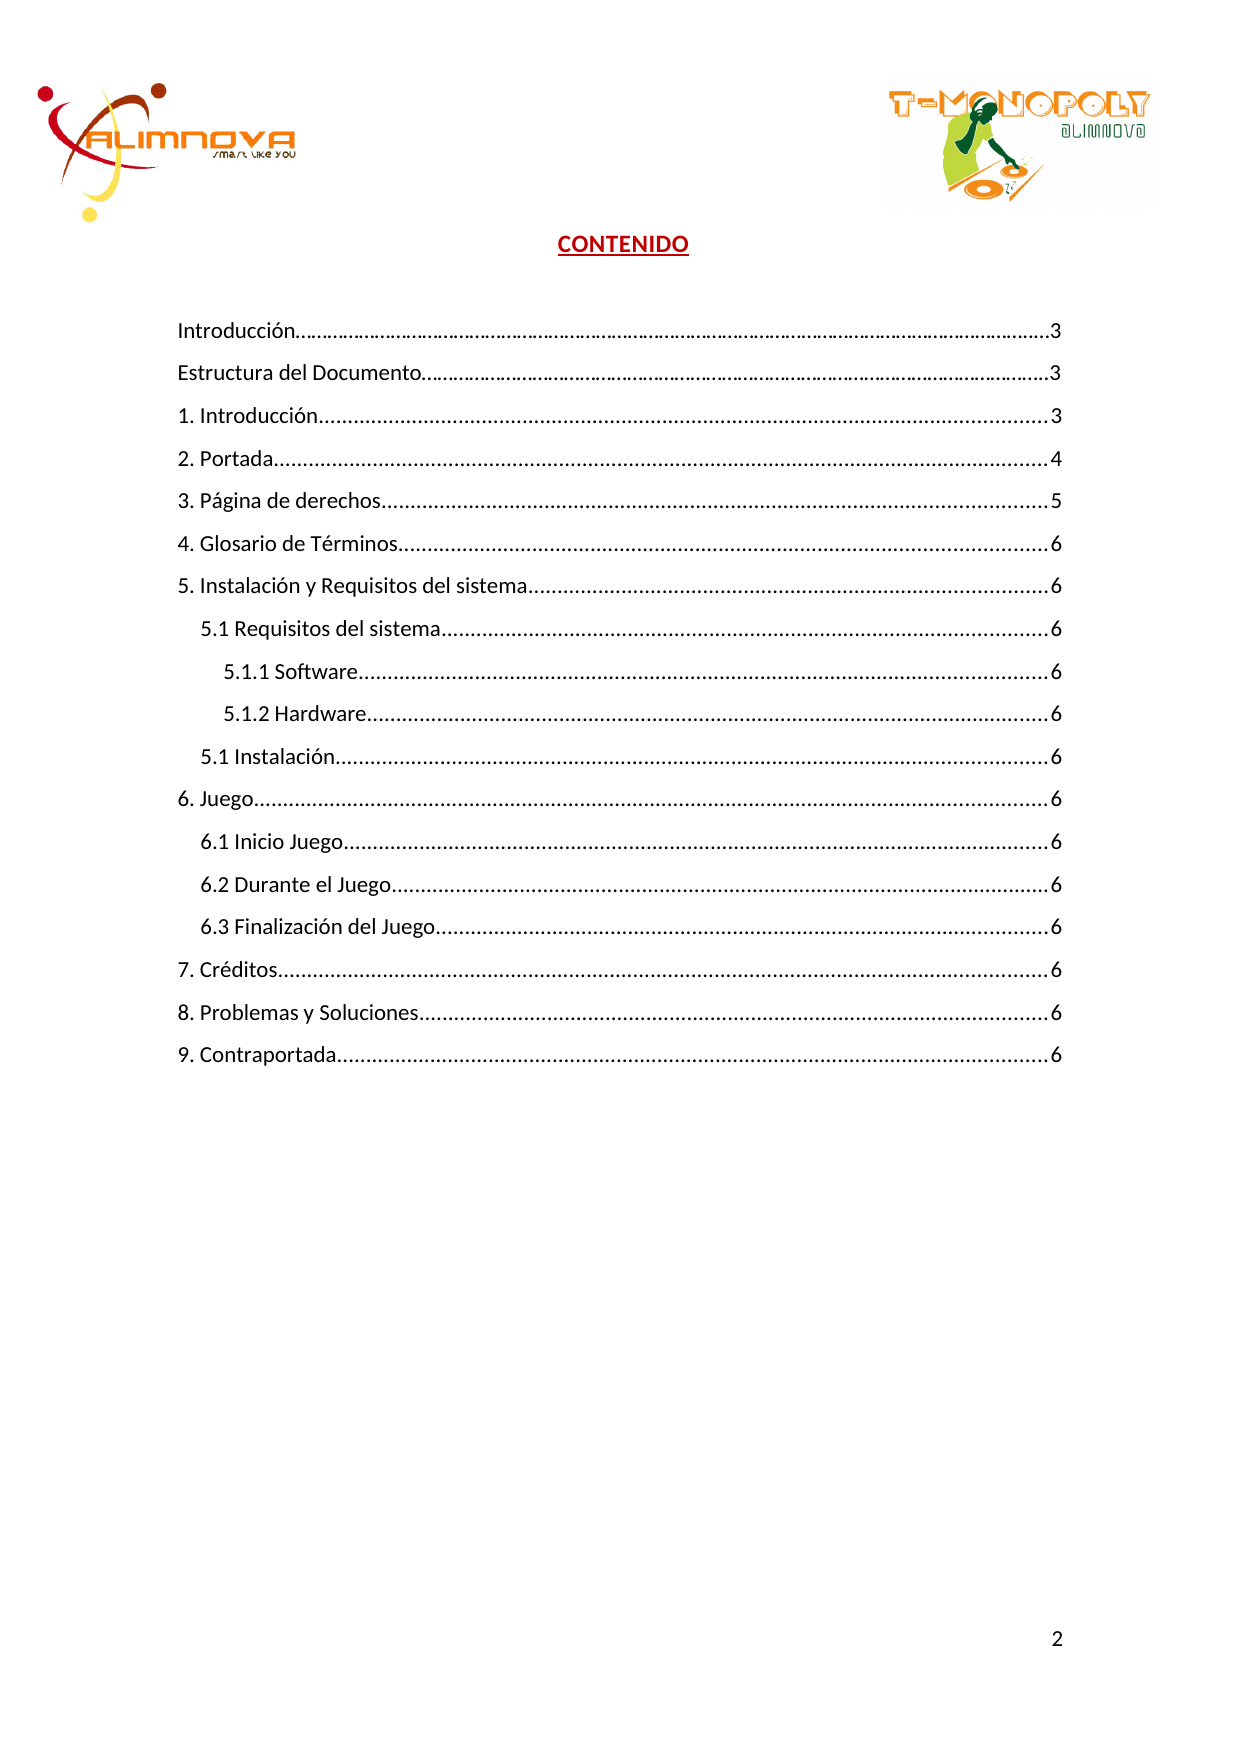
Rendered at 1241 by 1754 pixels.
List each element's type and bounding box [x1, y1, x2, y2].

picture [884, 76, 1157, 211]
picture [34, 81, 297, 224]
